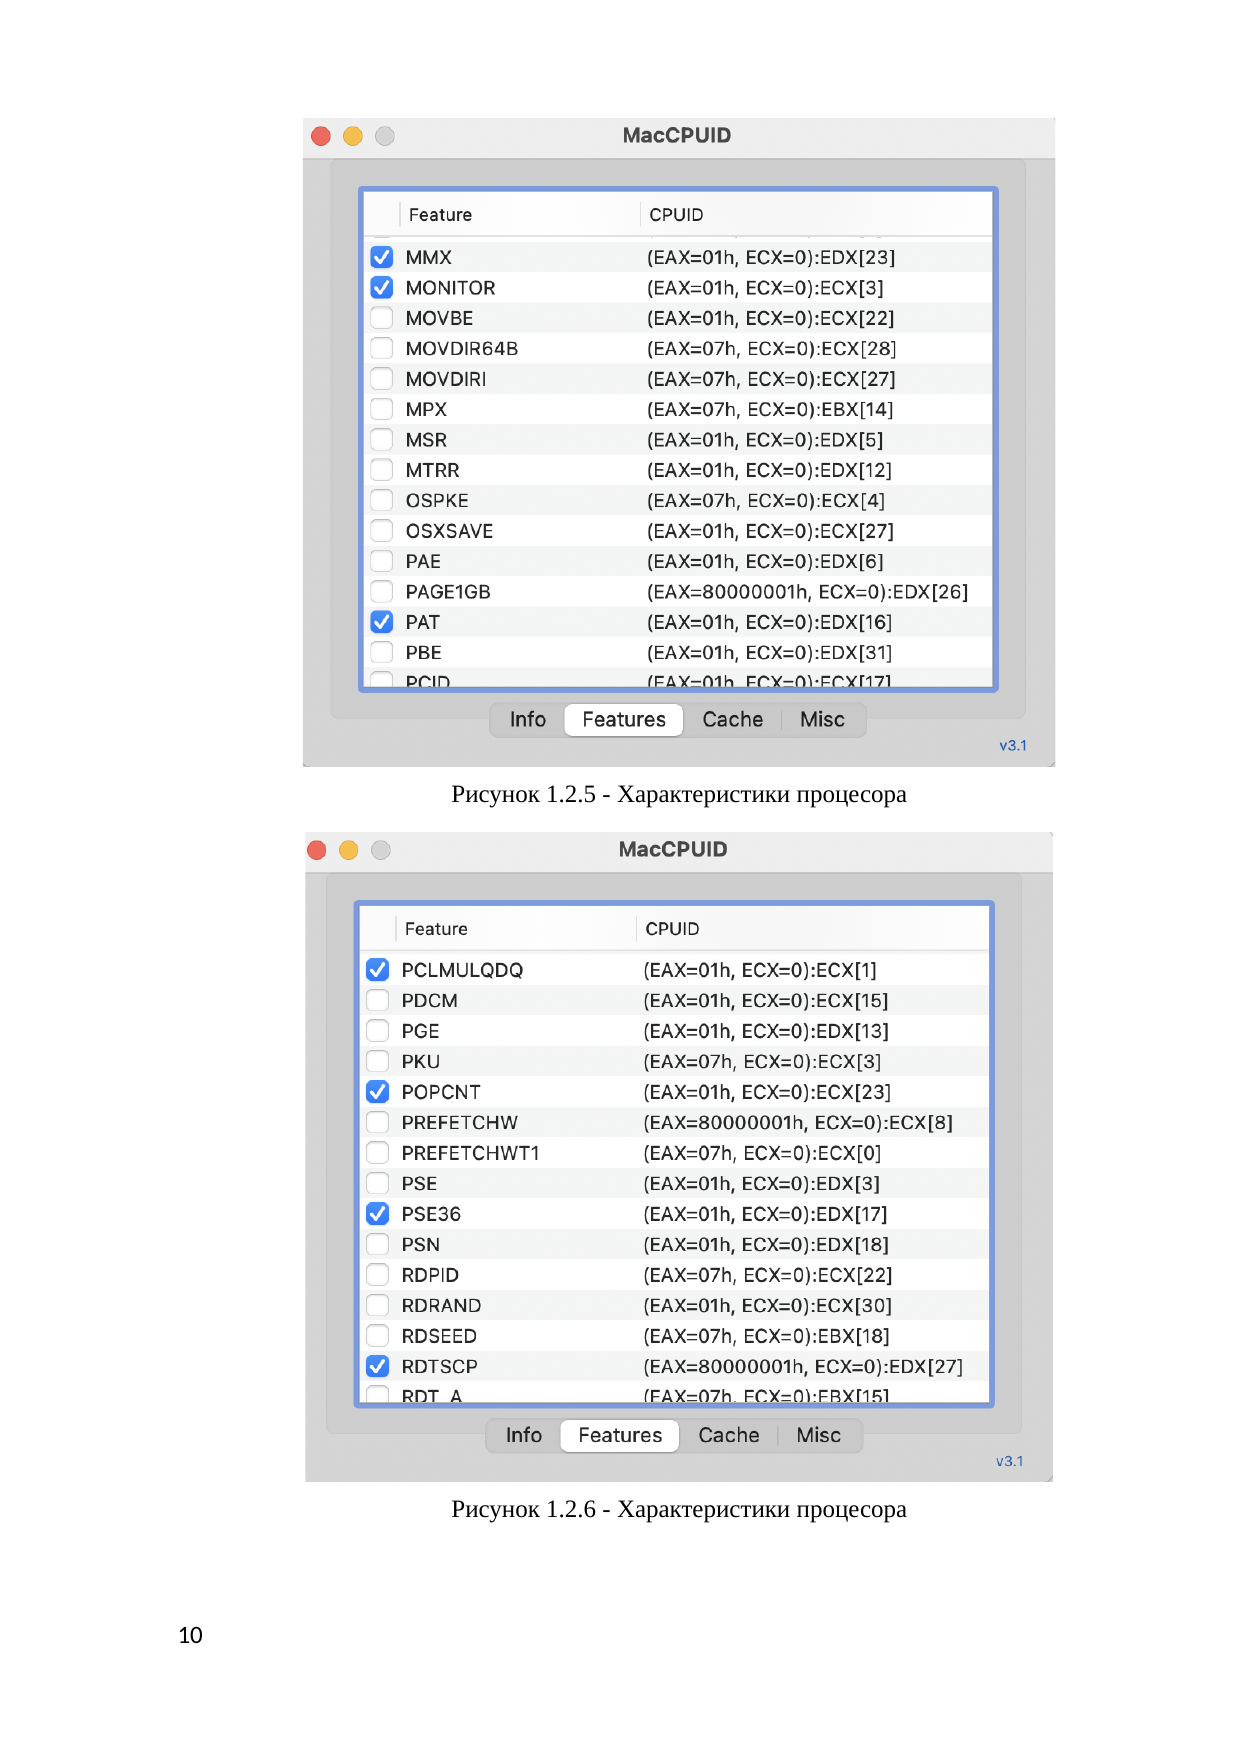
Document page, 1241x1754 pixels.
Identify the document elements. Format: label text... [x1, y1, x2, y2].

text Рисунок 1.2.5 - Характеристики процесора [177, 779, 1181, 808]
picture [302, 118, 1056, 767]
picture [305, 832, 1053, 1482]
text Рисунок 1.2.6 - Характеристики процесора [177, 1494, 1181, 1522]
